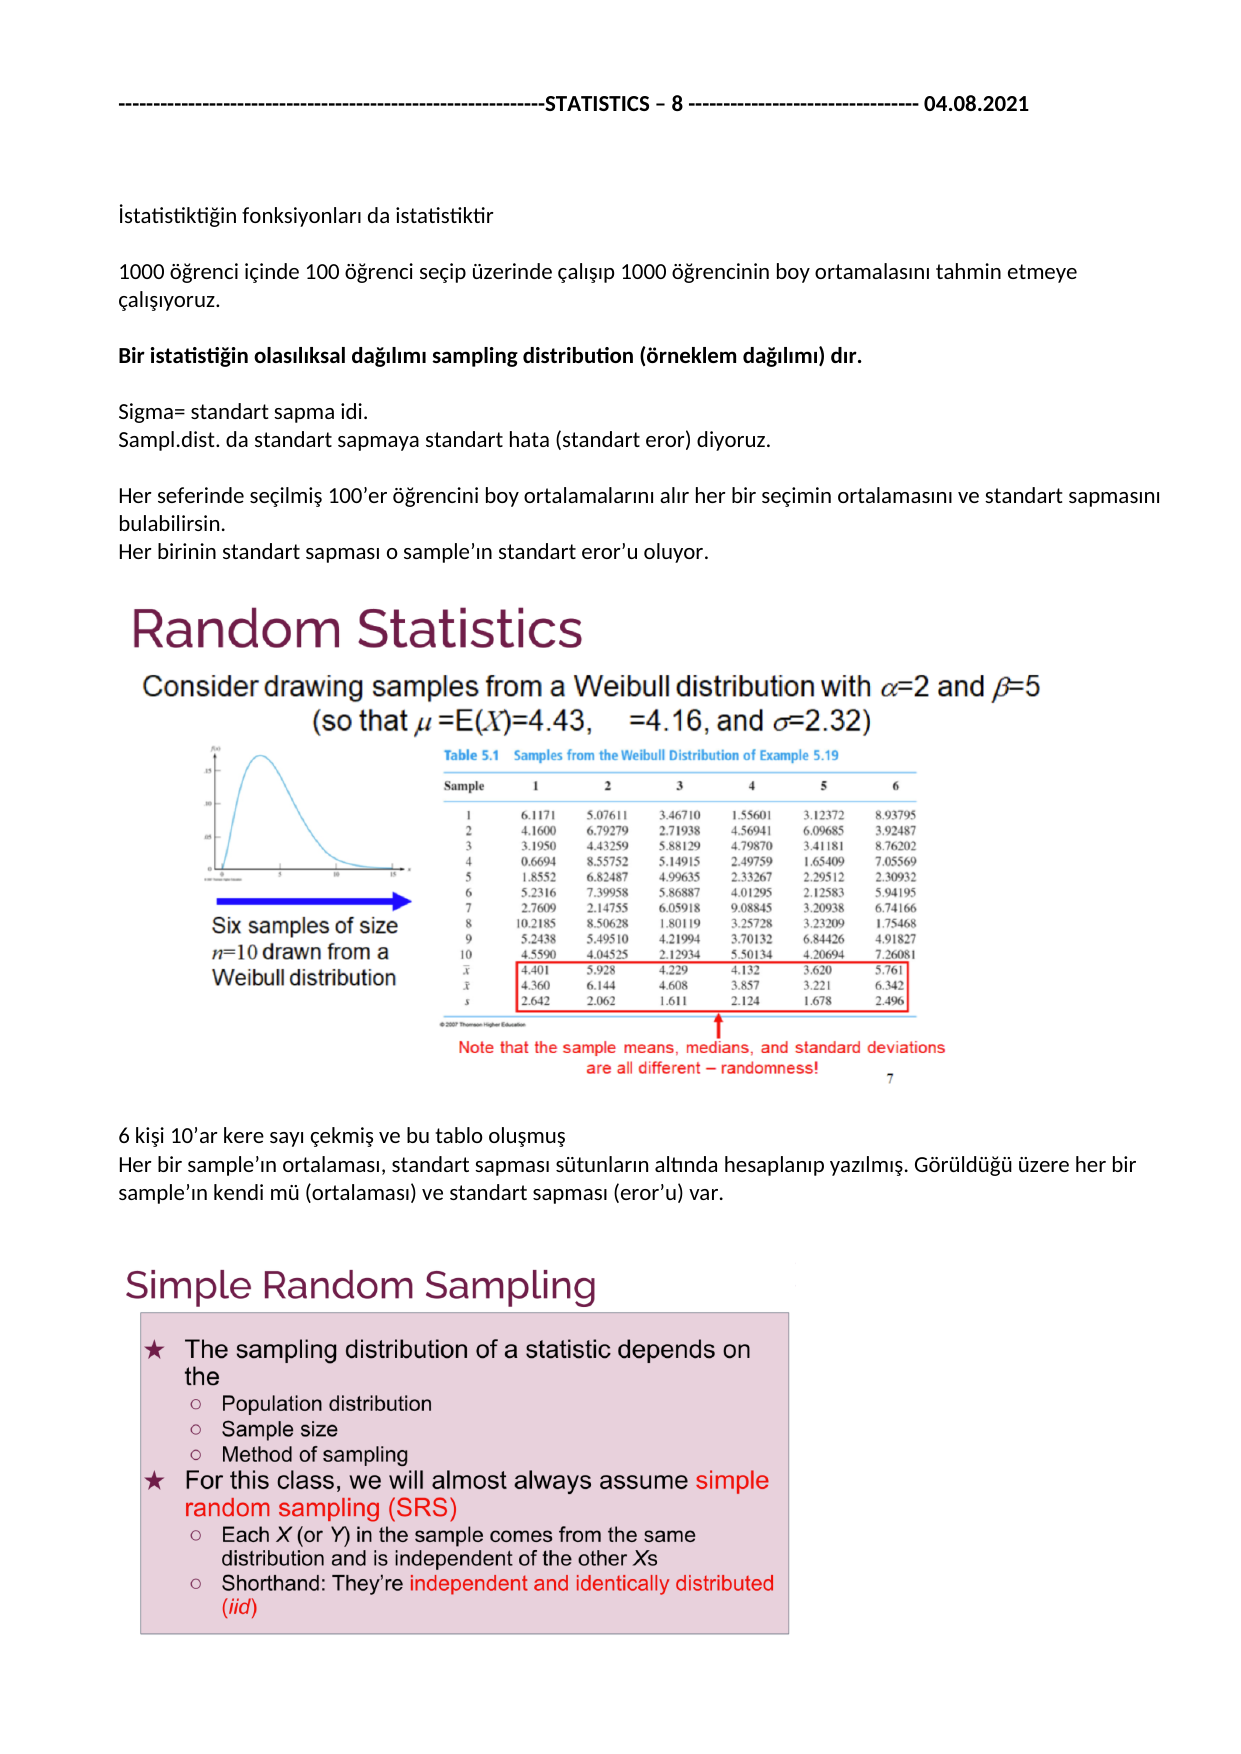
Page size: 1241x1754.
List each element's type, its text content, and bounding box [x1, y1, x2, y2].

text İstatistiktiğin fonksiyonları da istatistiktir [118, 201, 1181, 229]
text Sigma= standart sapma idi. [118, 397, 1181, 425]
text 6 kişi 10’ar kere sayı çekmiş ve bu tablo oluşmuş [118, 1122, 1181, 1150]
text Her bir sample’ın ortalaması, standart sapması sütunların altında hesaplanıp yazılmış. Görüldüğü üzere her bir sample’ın kendi mü (ortalaması) ve standart sapması (eror’u) var. [118, 1150, 1181, 1206]
text Her birinin standart sapması o sample’ın standart eror’u oluyor. [118, 537, 1181, 565]
text Bir istatistiğin olasılıksal dağılımı sampling distribution (örneklem dağılımı) dır. [118, 341, 1181, 369]
picture [118, 593, 1056, 1094]
text Her seferinde seçilmiş 100’er öğrencini boy ortalamalarını alır her bir seçimin ortalamasını ve standart sapmasını bulabilirsin. [118, 481, 1181, 537]
text 1000 öğrenci içinde 100 öğrenci seçip üzerinde çalışıp 1000 öğrencinin boy ortamalasını tahmin etmeye çalışıyoruz. [118, 257, 1181, 313]
text Sampl.dist. da standart sapmaya standart hata (standart eror) diyoruz. [118, 425, 1181, 453]
picture [118, 1261, 796, 1639]
text -------------------------------------------------------------STATISTICS – 8 --------------------------------- 04.08.2021 [118, 89, 1181, 117]
